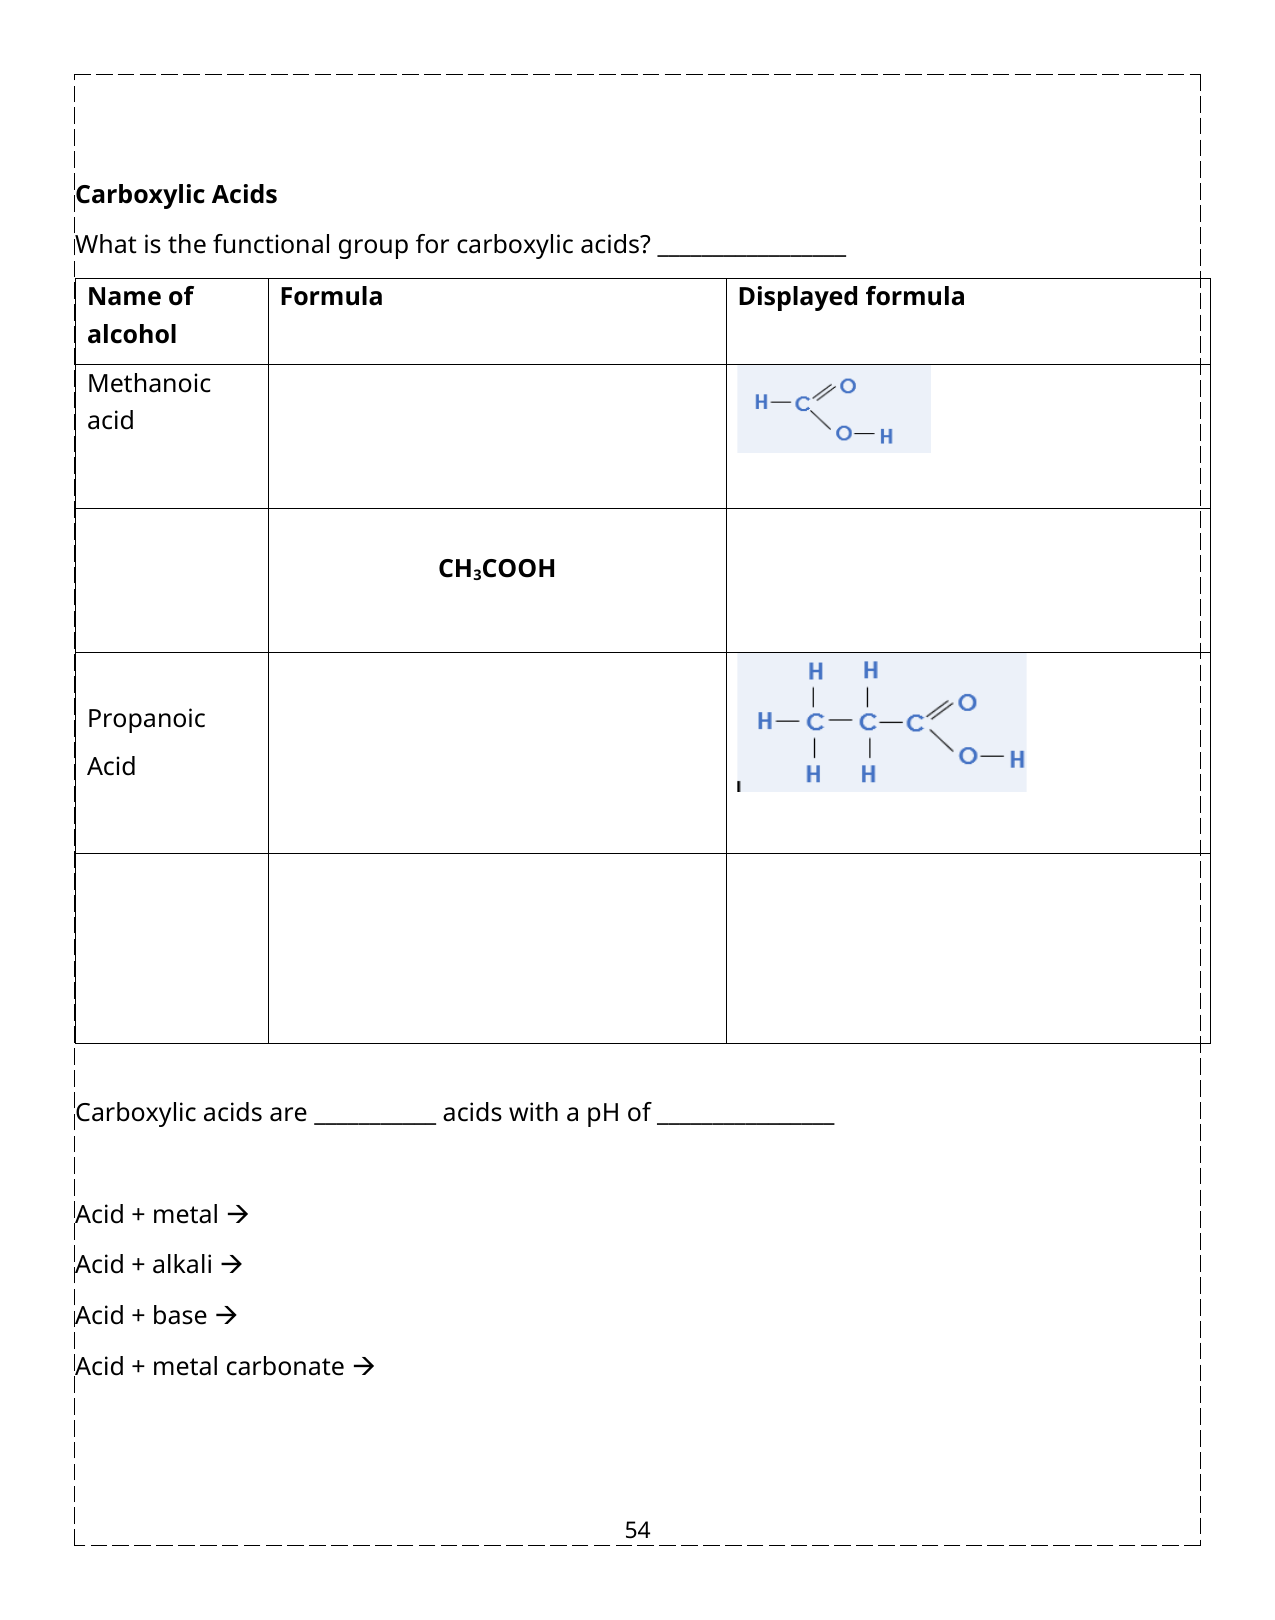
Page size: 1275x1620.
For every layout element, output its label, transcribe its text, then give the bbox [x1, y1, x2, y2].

text Acid + metal [75, 1196, 1200, 1230]
table_cell [76, 509, 268, 652]
table_cell [269, 365, 726, 508]
table_cell Propanoic Acid [76, 653, 268, 853]
table_cell [727, 509, 1210, 652]
table_header Name of alcohol [76, 279, 268, 364]
text Acid + base [75, 1298, 1200, 1332]
table_cell [727, 854, 1210, 1043]
picture [737, 653, 1027, 792]
table_cell [76, 854, 268, 1043]
text Acid + metal carbonate [75, 1348, 1200, 1383]
text Acid + alkali [75, 1247, 1200, 1281]
table_header Formula [269, 279, 726, 364]
text Carboxylic acids are ___________ acids with a pH of ________________ [75, 1095, 1200, 1129]
text What is the functional group for carboxylic acids? _________________ [75, 227, 1200, 261]
picture [737, 365, 931, 453]
table_cell CH3COOH [269, 509, 726, 652]
table_cell [269, 854, 726, 1043]
table_header Displayed formula [727, 279, 1210, 364]
table_cell [727, 365, 1210, 508]
table_cell [269, 653, 726, 853]
text Carboxylic Acids [75, 176, 1200, 211]
table_cell [727, 653, 1210, 853]
table_cell Methanoic acid [76, 365, 268, 508]
